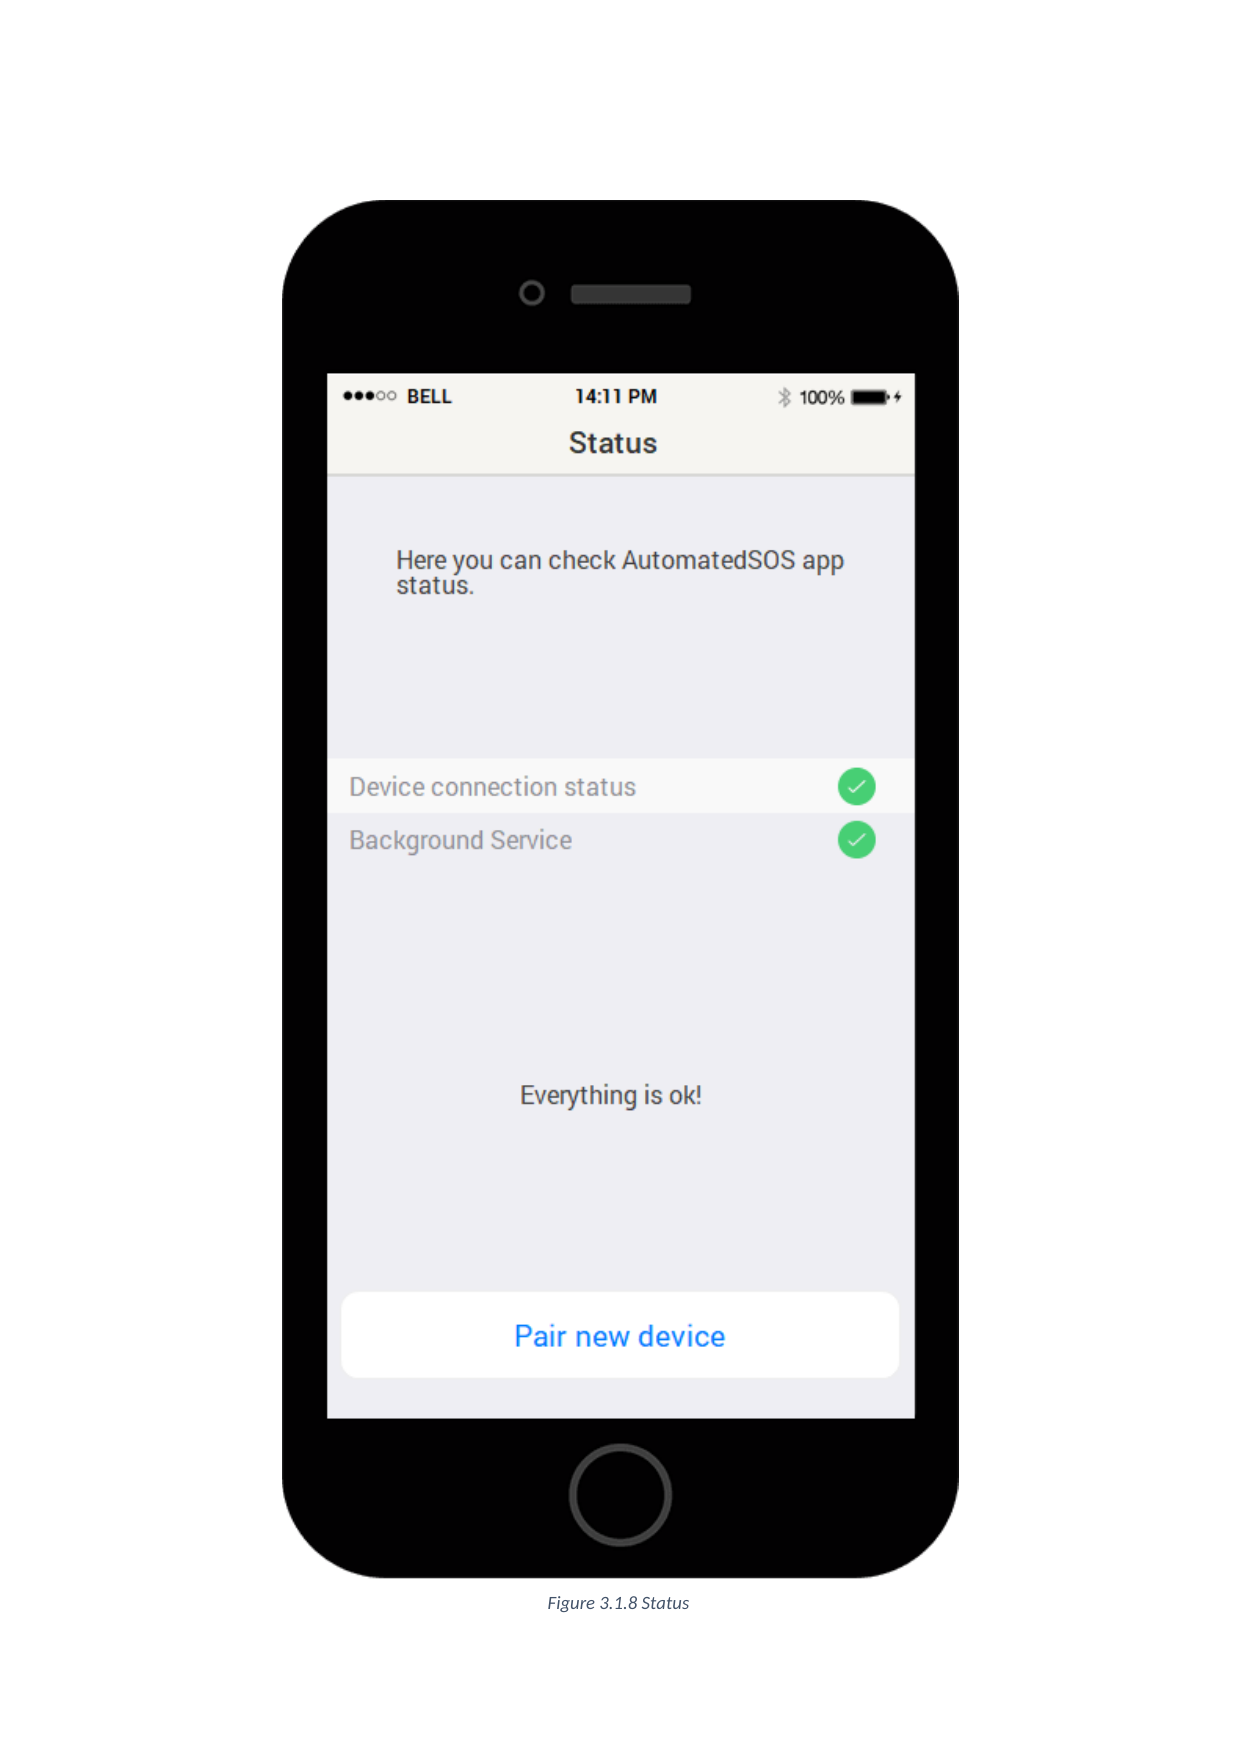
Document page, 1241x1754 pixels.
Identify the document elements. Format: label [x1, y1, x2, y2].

picture [282, 200, 959, 1580]
